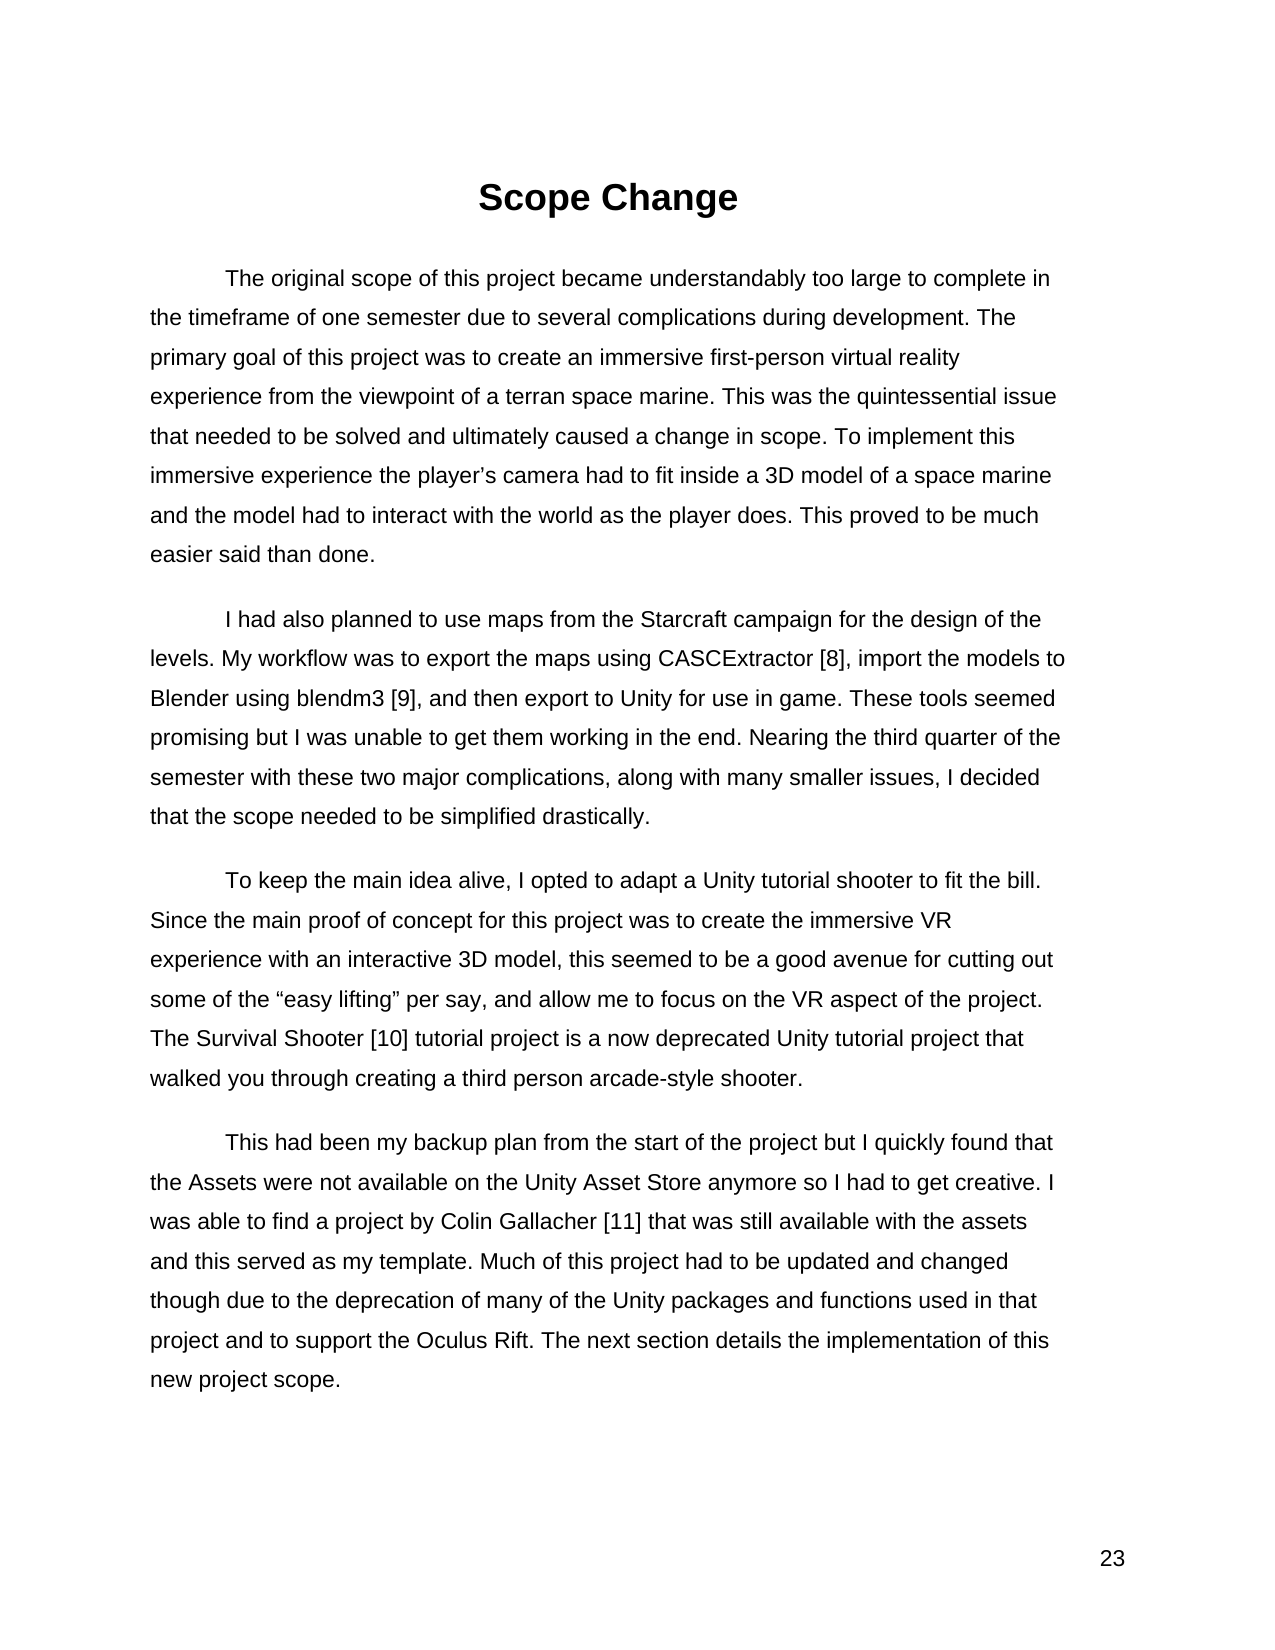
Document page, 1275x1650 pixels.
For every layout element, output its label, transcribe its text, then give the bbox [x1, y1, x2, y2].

text To keep the main idea alive, I opted to adapt a Unity tutorial shooter to fit the bill. Since the main proof of concept for this project was to create the immersive VR experience with an interactive 3D model, this seemed to be a good avenue for cutting out some of the “easy lifting” per say, and allow me to focus on the VR aspect of the project. The Survival Shooter [10] tutorial project is a now deprecated Unity tutorial project that walked you through creating a third person arcade-style shooter. [150, 867, 1067, 1091]
subtitle Scope Change [150, 175, 1067, 218]
text The original scope of this project became understandably too large to complete in the timeframe of one semester due to several complications during development. The primary goal of this project was to create an immersive first-person virtual reality experience from the viewpoint of a terran space marine. This was the quintessential issue that needed to be solved and ultimately caused a change in scope. To implement this immersive experience the player’s camera had to fit inside a 3D model of a space marine and the model had to interact with the world as the player does. This proved to be much easier said than done. [150, 265, 1067, 567]
text This had been my backup plan from the start of the project but I quickly found that the Assets were not available on the Unity Asset Store anymore so I had to get creative. I was able to find a project by Colin Gallacher [11] that was still available with the assets and this served as my template. Much of this project had to be updated and changed though due to the deprecation of many of the Unity packages and functions used in that project and to support the Oculus Rift. The next section details the implementation of this new project scope. [150, 1129, 1067, 1392]
text I had also planned to use maps from the Starcraft campaign for the design of the levels. My workflow was to export the maps using CASCExtractor [8], import the models to Blender using blendm3 [9], and then export to Unity for use in game. These tools seemed promising but I was unable to get them working in the end. Nearing the third quarter of the semester with these two major complications, along with many smaller issues, I decided that the scope needed to be simplified drastically. [150, 606, 1067, 829]
